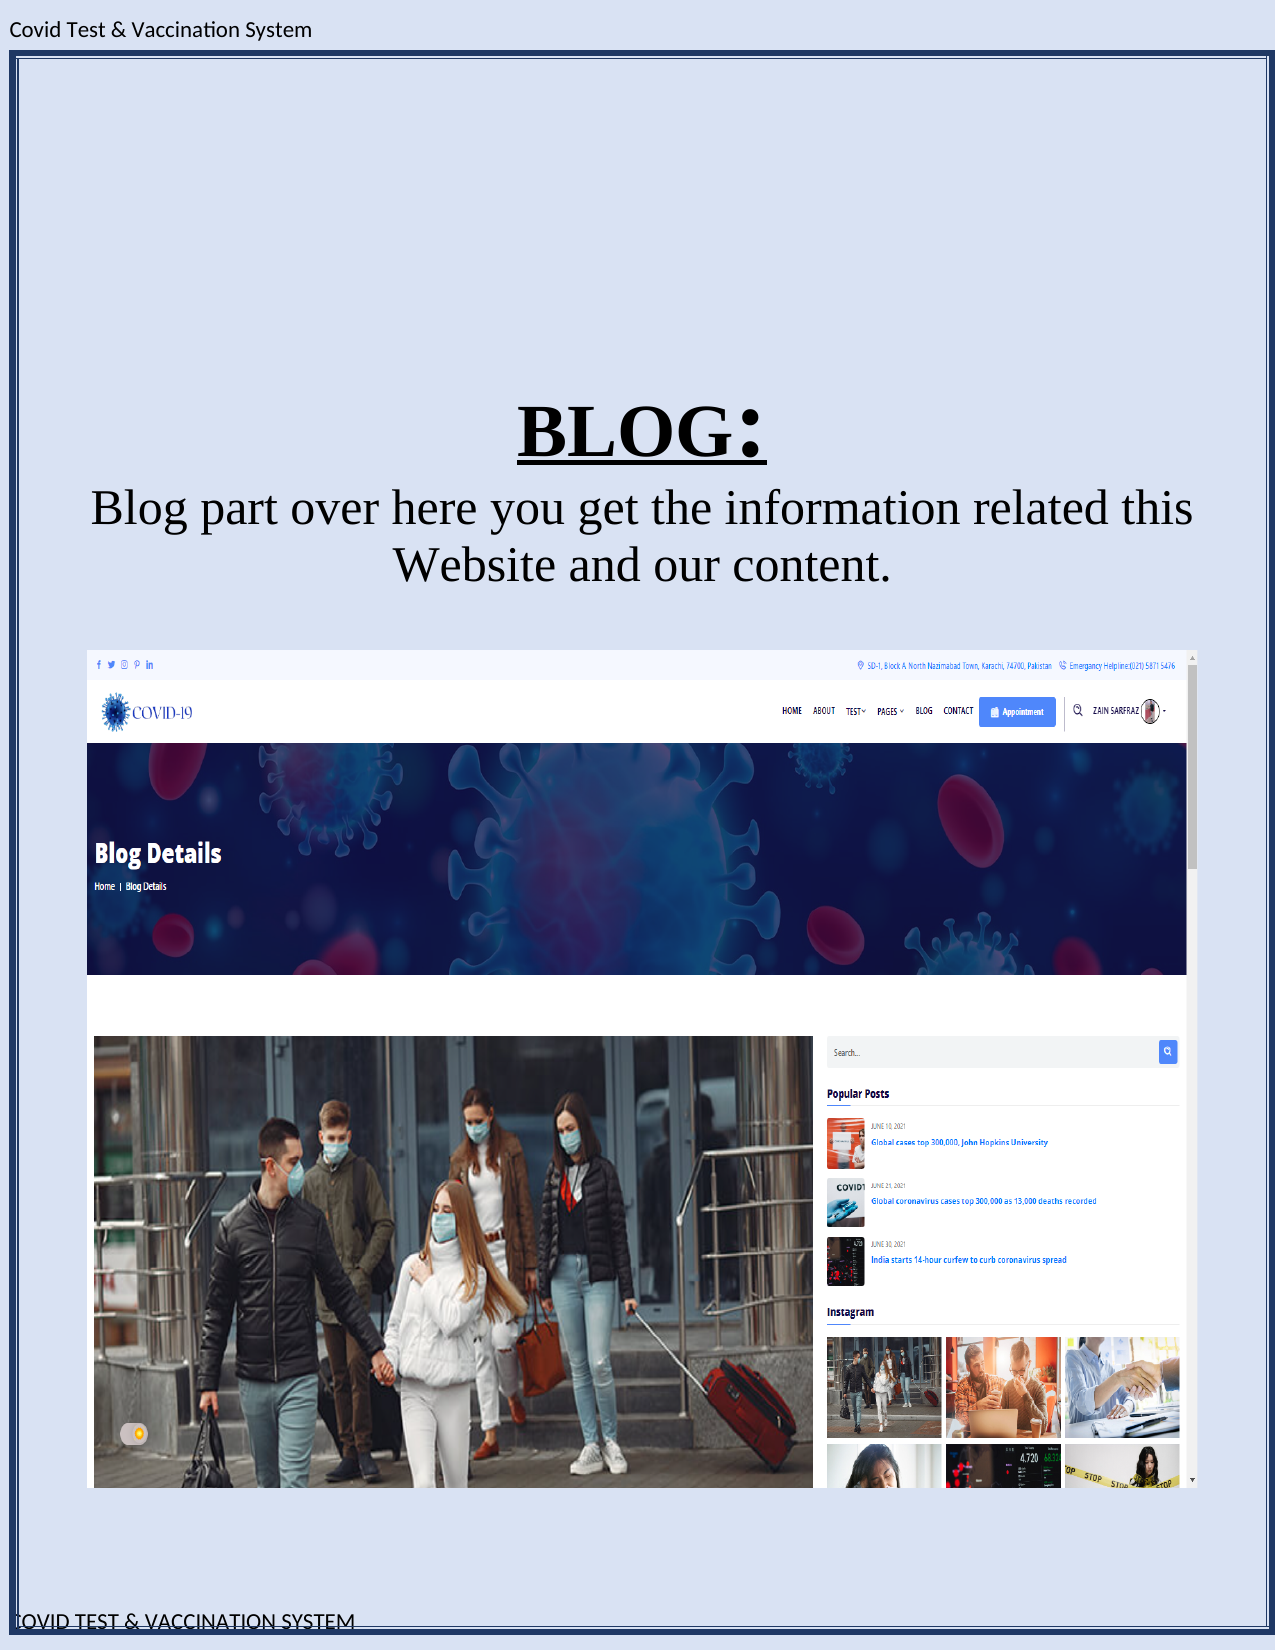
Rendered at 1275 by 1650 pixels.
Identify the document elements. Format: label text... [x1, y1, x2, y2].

picture [87, 650, 1198, 1488]
text Blog part over here you get the information related this Website and our content. [19, 477, 1266, 592]
text BLOG: [19, 362, 1266, 477]
